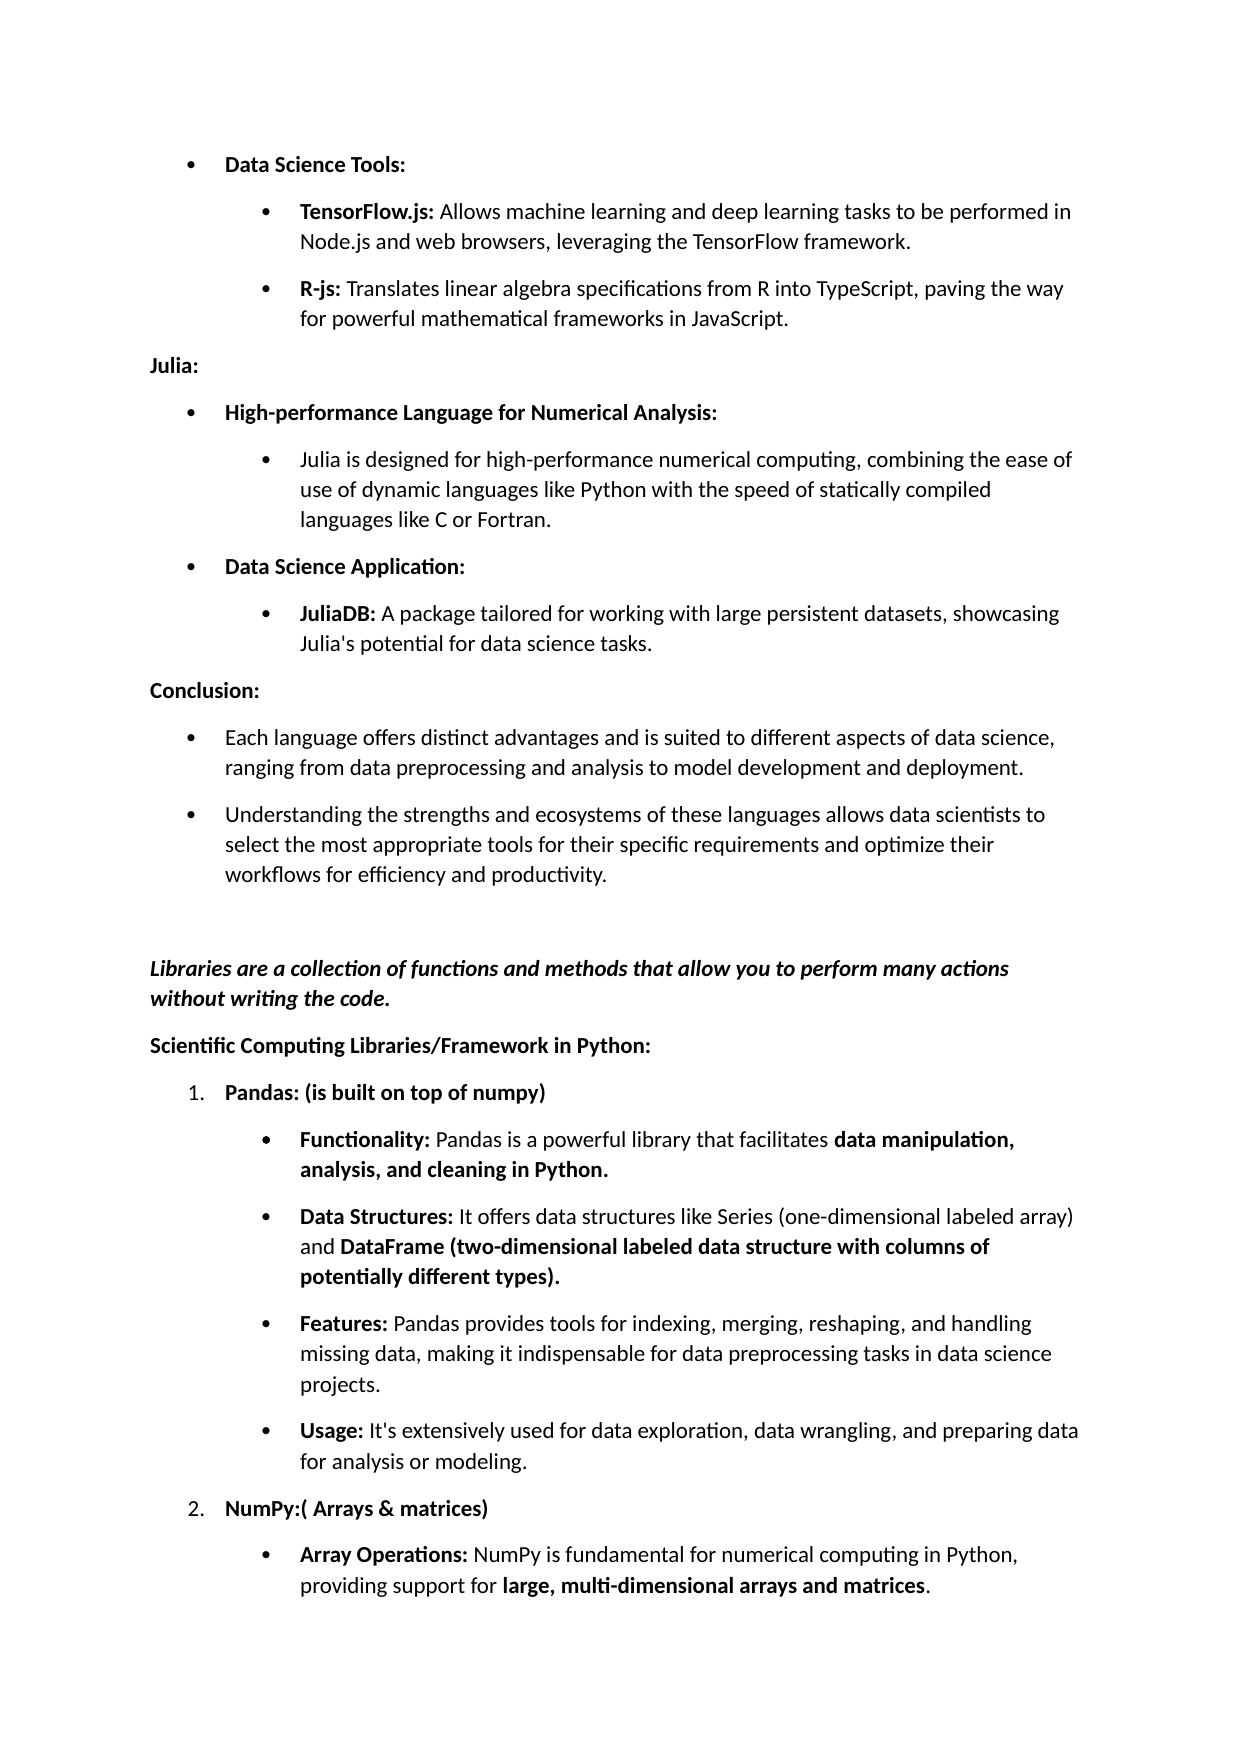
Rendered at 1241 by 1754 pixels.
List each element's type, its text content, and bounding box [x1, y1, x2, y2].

text Julia: [150, 351, 1090, 379]
list Each language offers distinct advantages and is suited to different aspects of data science, ranging from data preprocessing and analysis to model development and deployment. [187, 723, 1090, 781]
list NumPy:( Arrays & matrices) [187, 1494, 1090, 1522]
list TensorFlow.js: Allows machine learning and deep learning tasks to be performed in Node.js and web browsers, leveraging the TensorFlow framework. [262, 197, 1090, 255]
list Features: Pandas provides tools for indexing, merging, reshaping, and handling missing data, making it indispensable for data preprocessing tasks in data science projects. [262, 1309, 1090, 1398]
list R-js: Translates linear algebra specifications from R into TypeScript, paving the way for powerful mathematical frameworks in JavaScript. [262, 274, 1090, 332]
list Array Operations: NumPy is fundamental for numerical computing in Python, providing support for large, multi-dimensional arrays and matrices. [262, 1541, 1090, 1599]
list High-performance Language for Numerical Analysis: [187, 398, 1090, 426]
list Understanding the strengths and ecosystems of these languages allows data scientists to select the most appropriate tools for their specific requirements and optimize their workflows for efficiency and productivity. [187, 800, 1090, 888]
list Julia is designed for high-performance numerical computing, combining the ease of use of dynamic languages like Python with the speed of statically compiled languages like C or Fortran. [262, 445, 1090, 533]
list JuliaDB: A package tailored for working with large persistent datasets, showcasing Julia's potential for data science tasks. [262, 599, 1090, 657]
text Libraries are a collection of functions and methods that allow you to perform many actions without writing the code. [150, 954, 1090, 1012]
list Data Science Application: [187, 552, 1090, 580]
text Scientific Computing Libraries/Framework in Python: [150, 1031, 1090, 1059]
text Conclusion: [150, 676, 1090, 704]
list Data Structures: It offers data structures like Series (one-dimensional labeled array) and DataFrame (two-dimensional labeled data structure with columns of potentially different types). [262, 1202, 1090, 1291]
list Usage: It's extensively used for data exploration, data wrangling, and preparing data for analysis or modeling. [262, 1417, 1090, 1475]
list Data Science Tools: [187, 150, 1090, 178]
list Functionality: Pandas is a powerful library that facilitates data manipulation, analysis, and cleaning in Python. [262, 1125, 1090, 1183]
list Pandas: (is built on top of numpy) [187, 1078, 1090, 1106]
